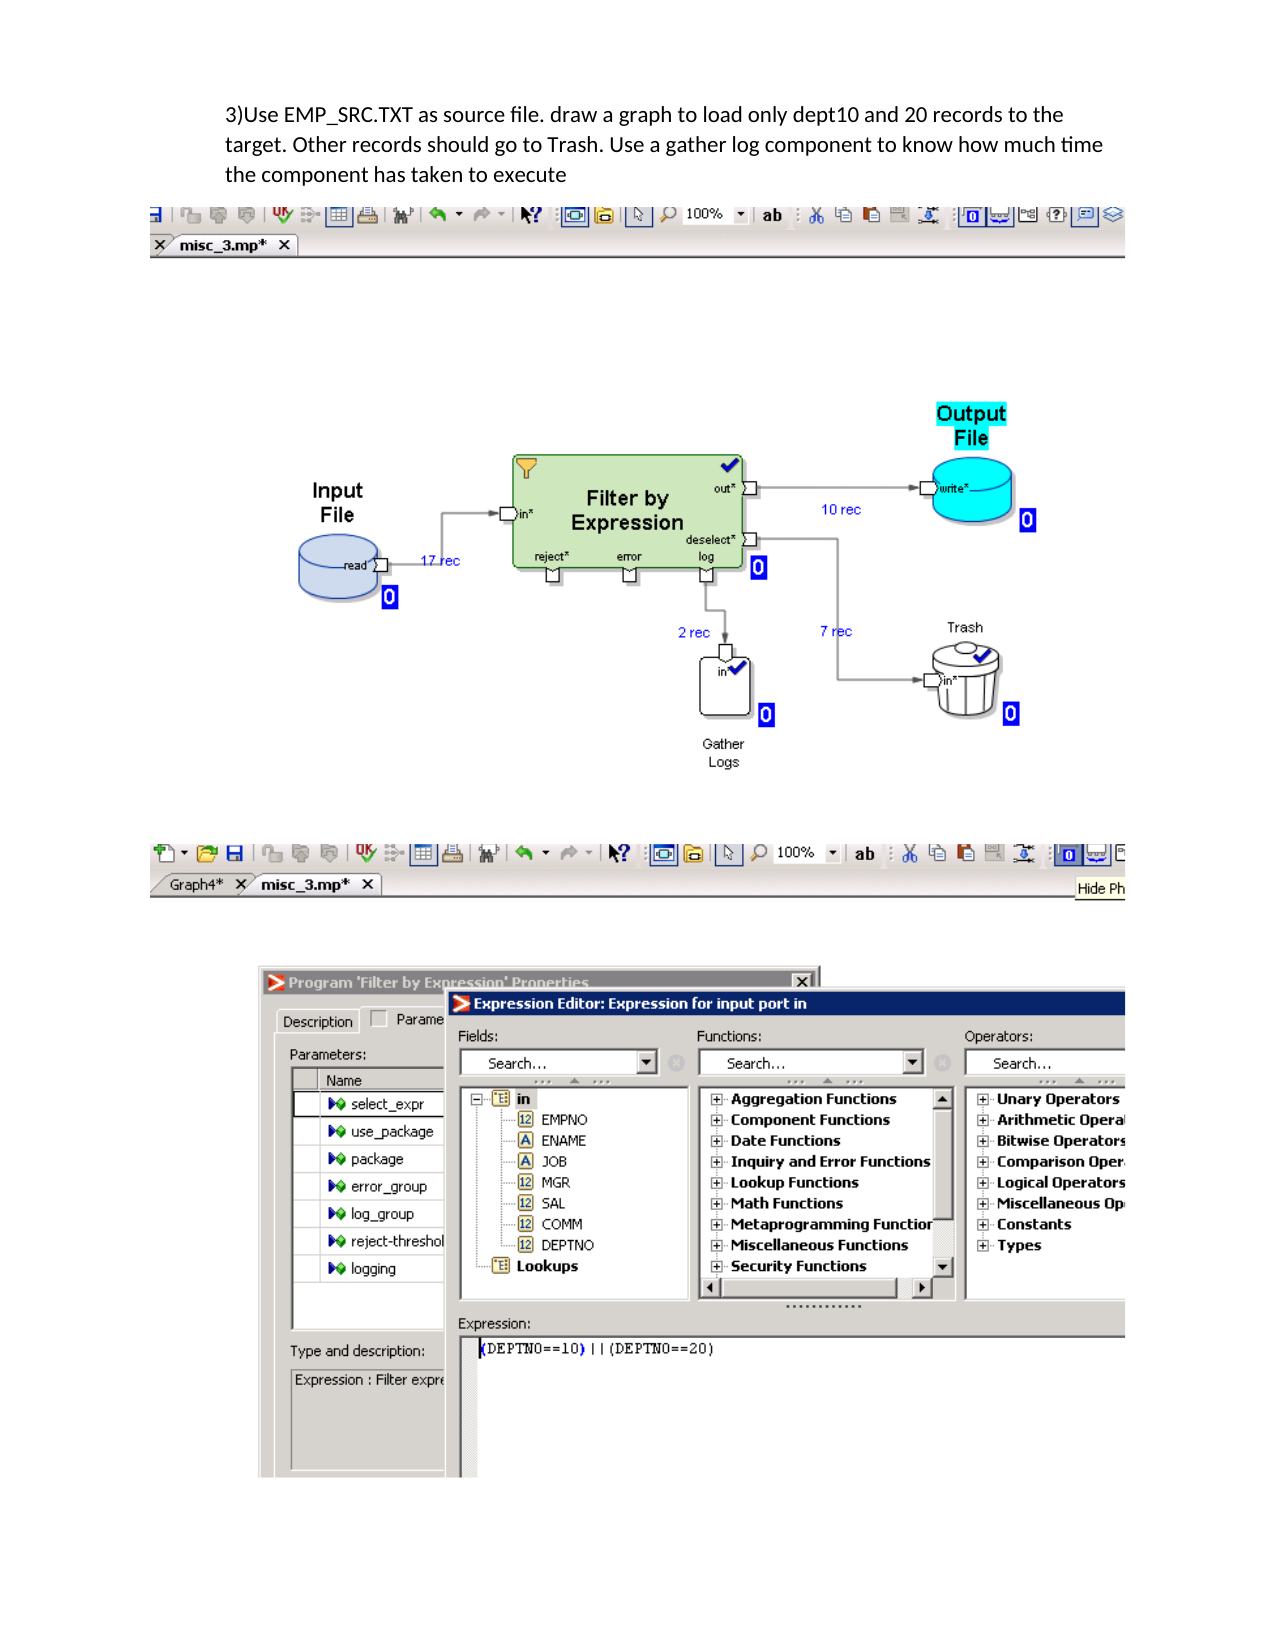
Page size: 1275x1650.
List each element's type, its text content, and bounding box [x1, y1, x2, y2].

picture [150, 207, 1125, 826]
text 3)Use EMP_SRC.TXT as source file. draw a graph to load only dept10 and 20 records to the target. Other records should go to Trash. Use a gather log component to know how much time the component has taken to execute [225, 100, 1125, 188]
picture [150, 844, 1125, 1479]
